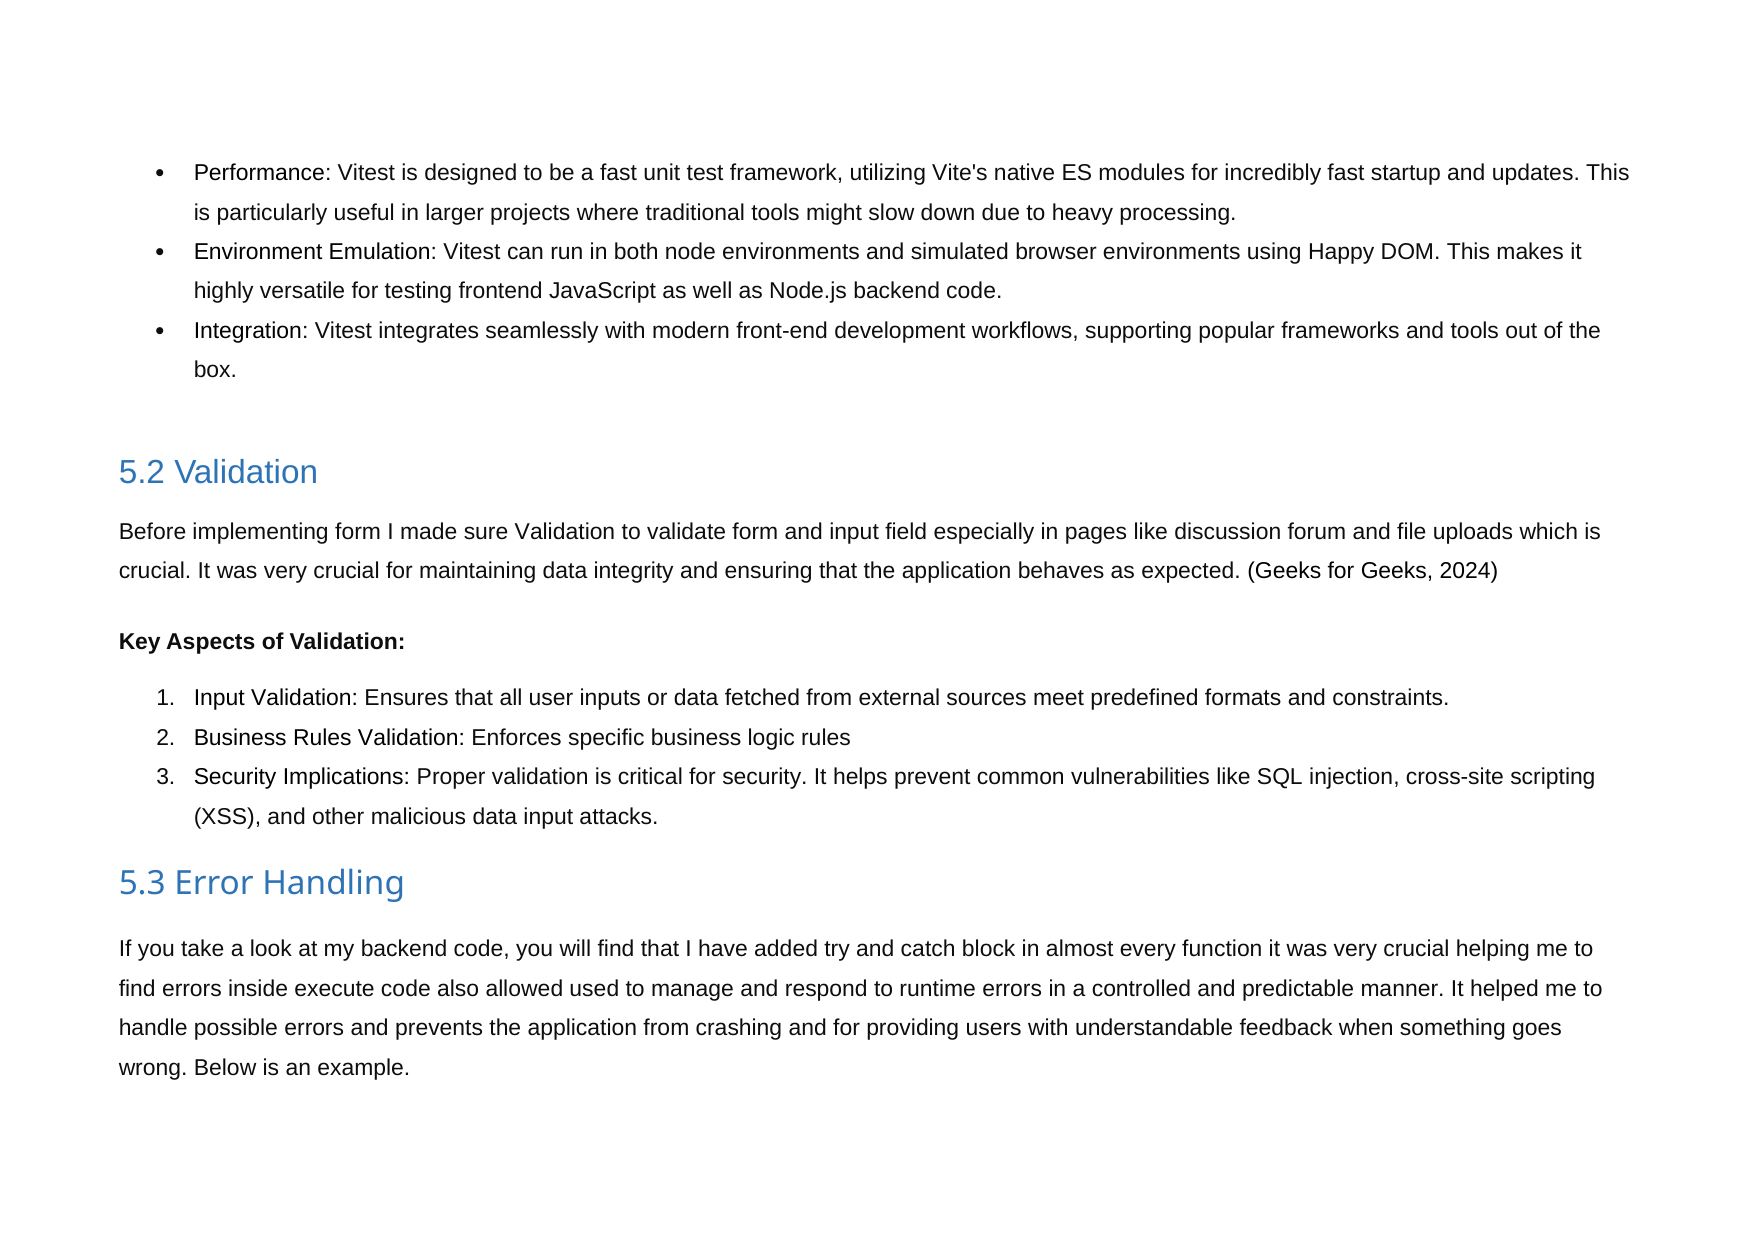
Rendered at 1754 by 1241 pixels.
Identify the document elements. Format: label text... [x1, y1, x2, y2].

list Security Implications: Proper validation is critical for security. It helps prevent common vulnerabilities like SQL injection, cross-site scripting (XSS), and other malicious data input attacks. [156, 763, 1635, 829]
list Environment Emulation: Vitest can run in both node environments and simulated browser environments using Happy DOM. This makes it highly versatile for testing frontend JavaScript as well as Node.js backend code. [156, 238, 1635, 304]
text If you take a look at my backend code, you will find that I have added try and catch block in almost every function it was very crucial helping me to find errors inside execute code also allowed used to manage and respond to runtime errors in a controlled and predictable manner. It helped me to handle possible errors and prevents the application from crashing and for providing users with understandable feedback when something goes wrong. Below is an example. [118, 935, 1635, 1080]
text Before implementing form I made sure Validation to validate form and input field especially in pages like discussion forum and file uploads which is crucial. It was very crucial for maintaining data integrity and ensuring that the application behaves as expected. [118, 518, 1635, 584]
list Integration: Vitest integrates seamlessly with modern front-end development workflows, supporting popular frameworks and tools out of the box. [156, 317, 1635, 383]
list Input Validation: Ensures that all user inputs or data fetched from external sources meet predefined formats and constraints. [156, 684, 1635, 711]
list Performance: Vitest is designed to be a fast unit test framework, utilizing Vite's native ES modules for incredibly fast startup and updates. This is particularly useful in larger projects where traditional tools might slow down due to heavy processing. [156, 159, 1635, 225]
text Key Aspects of Validation: [118, 628, 1635, 654]
list Business Rules Validation: Enforces specific business logic rules [156, 724, 1635, 750]
subtitle 5.2 Validation [118, 452, 1635, 490]
subtitle 5.3 Error Handling [118, 859, 1635, 904]
